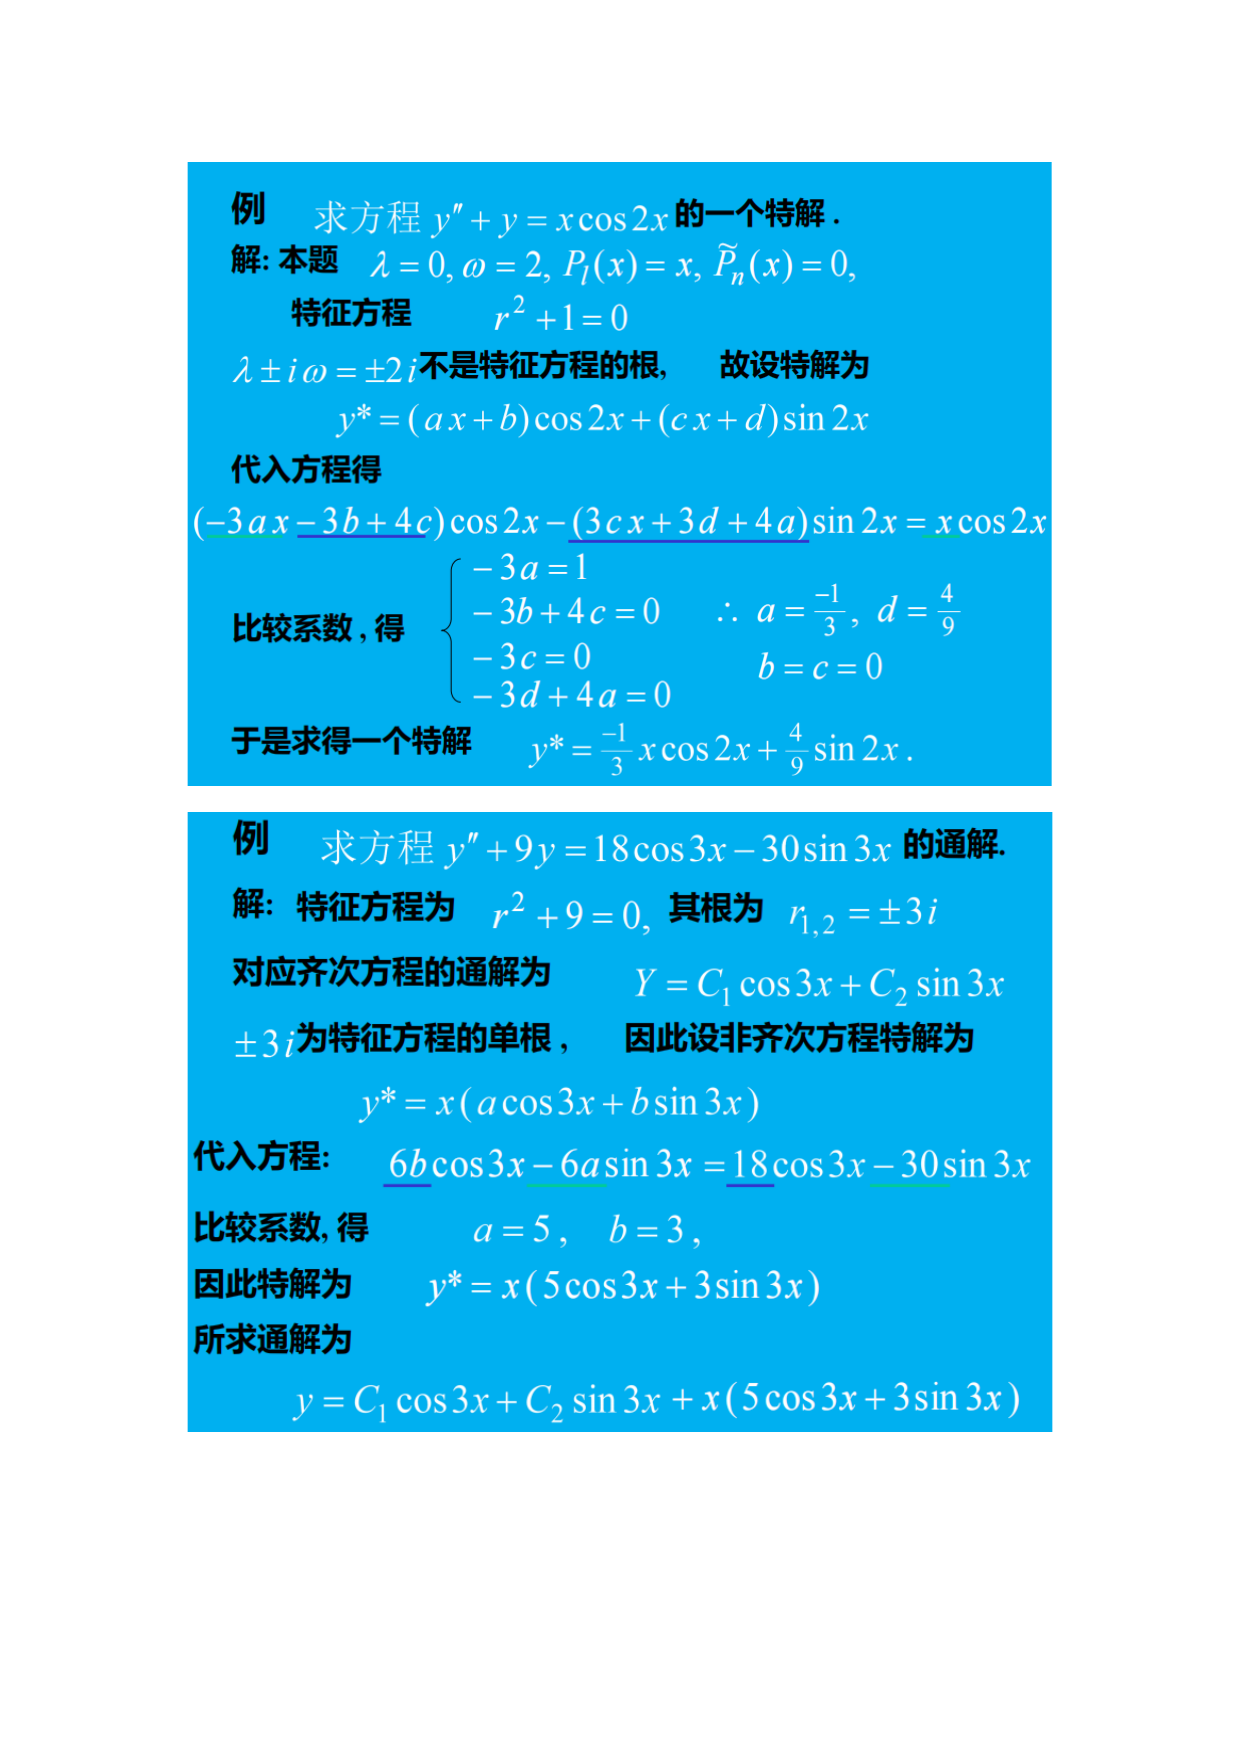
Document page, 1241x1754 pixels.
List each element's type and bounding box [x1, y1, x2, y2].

picture [959, 517, 970, 533]
picture [263, 614, 291, 641]
picture [478, 260, 485, 276]
picture [310, 892, 326, 903]
picture [494, 911, 502, 928]
picture [234, 960, 247, 984]
picture [566, 1283, 579, 1298]
picture [625, 1271, 635, 1280]
picture [652, 846, 659, 861]
picture [760, 653, 773, 679]
picture [298, 957, 327, 986]
picture [471, 1159, 482, 1177]
picture [437, 215, 443, 231]
picture [265, 728, 287, 738]
picture [656, 1098, 667, 1114]
picture [280, 246, 306, 272]
picture [860, 1037, 878, 1050]
picture [682, 1042, 687, 1050]
picture [832, 251, 837, 275]
picture [988, 1392, 1001, 1410]
picture [362, 892, 391, 920]
picture [782, 836, 788, 859]
picture [897, 1383, 907, 1391]
picture [841, 976, 860, 995]
picture [633, 226, 647, 230]
picture [866, 1390, 885, 1409]
picture [323, 831, 353, 864]
picture [590, 405, 603, 416]
picture [258, 1269, 288, 1297]
picture [861, 1024, 877, 1032]
picture [607, 1394, 614, 1412]
picture [982, 515, 990, 532]
picture [266, 957, 295, 985]
picture [708, 1088, 720, 1113]
picture [330, 892, 338, 901]
picture [194, 1328, 207, 1353]
picture [765, 835, 776, 844]
picture [734, 893, 762, 922]
picture [793, 837, 798, 859]
picture [505, 598, 513, 606]
picture [570, 352, 597, 377]
picture [835, 405, 847, 418]
picture [487, 1098, 495, 1114]
picture [309, 260, 319, 272]
picture [626, 1386, 638, 1408]
picture [634, 206, 646, 218]
picture [797, 1159, 807, 1174]
picture [286, 1040, 292, 1057]
picture [767, 1271, 781, 1298]
picture [766, 200, 794, 226]
picture [322, 1269, 350, 1298]
picture [279, 1226, 287, 1232]
picture [738, 744, 746, 760]
picture [483, 1225, 492, 1241]
picture [505, 528, 519, 532]
picture [748, 211, 752, 226]
picture [403, 203, 418, 213]
picture [729, 515, 746, 532]
picture [426, 957, 454, 985]
picture [529, 563, 537, 579]
picture [395, 300, 409, 307]
picture [290, 1213, 320, 1241]
picture [195, 512, 199, 535]
picture [843, 1392, 853, 1410]
picture [663, 845, 668, 859]
picture [905, 830, 933, 857]
picture [788, 256, 792, 277]
picture [456, 1386, 466, 1395]
picture [263, 456, 289, 482]
picture [501, 405, 509, 429]
picture [366, 360, 384, 377]
picture [271, 1326, 286, 1347]
picture [774, 1161, 785, 1177]
picture [338, 1214, 346, 1222]
picture [389, 357, 400, 369]
picture [304, 313, 320, 325]
picture [247, 247, 252, 255]
picture [994, 516, 1004, 532]
picture [655, 215, 664, 230]
picture [322, 736, 330, 753]
picture [944, 830, 964, 851]
picture [906, 1150, 916, 1174]
picture [342, 848, 353, 860]
picture [312, 1031, 326, 1051]
picture [566, 251, 585, 275]
picture [696, 1271, 710, 1298]
picture [791, 1160, 802, 1177]
picture [941, 584, 952, 601]
picture [536, 417, 548, 430]
picture [719, 412, 736, 429]
picture [752, 1167, 762, 1177]
picture [871, 971, 884, 996]
picture [672, 845, 683, 860]
picture [970, 1159, 976, 1177]
picture [457, 969, 467, 984]
picture [1000, 1160, 1009, 1175]
picture [680, 517, 693, 533]
picture [893, 1023, 909, 1034]
picture [746, 978, 754, 983]
picture [816, 413, 824, 430]
picture [405, 971, 422, 984]
picture [478, 1099, 485, 1114]
picture [232, 729, 260, 753]
picture [309, 299, 313, 309]
picture [681, 1096, 687, 1114]
picture [395, 739, 399, 753]
picture [439, 1158, 446, 1164]
picture [480, 966, 485, 980]
picture [452, 519, 462, 533]
picture [554, 1404, 562, 1412]
picture [791, 907, 798, 923]
picture [454, 414, 462, 430]
picture [811, 1272, 818, 1302]
picture [506, 1280, 519, 1298]
picture [340, 469, 344, 481]
picture [741, 980, 752, 996]
picture [977, 1159, 986, 1177]
picture [259, 1215, 276, 1223]
picture [682, 507, 692, 516]
picture [496, 313, 503, 329]
picture [569, 537, 809, 542]
picture [295, 620, 317, 632]
picture [624, 902, 630, 928]
picture [1016, 1160, 1026, 1177]
picture [498, 1392, 516, 1412]
picture [632, 412, 650, 429]
picture [541, 1097, 551, 1114]
picture [587, 507, 600, 533]
picture [430, 1280, 439, 1300]
picture [321, 366, 326, 380]
picture [507, 690, 514, 704]
picture [466, 958, 485, 979]
picture [521, 957, 549, 986]
picture [425, 1024, 453, 1051]
picture [413, 847, 432, 863]
picture [325, 201, 337, 233]
picture [1013, 507, 1025, 522]
picture [673, 1226, 682, 1239]
picture [342, 414, 348, 431]
picture [562, 1150, 578, 1177]
picture [522, 654, 530, 669]
picture [449, 728, 471, 753]
picture [721, 244, 735, 248]
picture [818, 979, 828, 996]
picture [560, 215, 570, 230]
picture [391, 202, 400, 233]
picture [913, 907, 921, 920]
picture [507, 563, 514, 575]
picture [338, 1222, 346, 1241]
picture [826, 915, 833, 924]
picture [778, 980, 789, 994]
picture [227, 1142, 255, 1169]
picture [290, 1325, 320, 1353]
picture [864, 525, 877, 532]
picture [880, 900, 899, 919]
picture [787, 213, 791, 225]
picture [260, 1219, 283, 1231]
picture [301, 1143, 318, 1151]
picture [679, 259, 692, 276]
picture [403, 831, 412, 864]
picture [612, 305, 618, 329]
picture [474, 1228, 481, 1241]
picture [746, 417, 752, 430]
picture [443, 727, 449, 753]
picture [490, 1149, 503, 1177]
picture [371, 260, 388, 277]
picture [950, 978, 958, 996]
picture [653, 599, 659, 623]
picture [580, 1097, 591, 1114]
picture [382, 1087, 395, 1102]
picture [632, 1087, 648, 1114]
picture [396, 507, 411, 532]
picture [721, 1023, 733, 1051]
picture [863, 507, 876, 523]
picture [393, 958, 421, 985]
picture [655, 682, 661, 706]
picture [580, 352, 613, 377]
picture [770, 845, 777, 858]
picture [646, 1395, 656, 1412]
picture [267, 1030, 278, 1053]
picture [831, 743, 835, 760]
picture [353, 207, 382, 233]
picture [825, 352, 838, 360]
picture [511, 352, 518, 359]
picture [623, 1281, 636, 1298]
picture [584, 646, 590, 668]
picture [967, 1383, 981, 1410]
picture [394, 312, 410, 324]
picture [396, 628, 400, 640]
picture [678, 1159, 689, 1177]
picture [383, 300, 393, 325]
picture [823, 1393, 836, 1410]
picture [511, 1159, 522, 1177]
picture [717, 1280, 728, 1298]
picture [468, 518, 477, 533]
picture [510, 414, 516, 426]
picture [848, 1024, 860, 1051]
picture [383, 728, 410, 741]
picture [290, 1269, 315, 1297]
picture [672, 1215, 681, 1225]
picture [960, 838, 964, 852]
picture [521, 564, 528, 579]
picture [773, 1391, 780, 1397]
picture [589, 425, 603, 430]
picture [415, 1397, 422, 1412]
picture [864, 756, 877, 760]
picture [677, 200, 703, 226]
picture [615, 351, 658, 378]
picture [438, 512, 443, 537]
picture [785, 1037, 792, 1049]
picture [678, 745, 685, 760]
picture [518, 598, 532, 623]
picture [421, 1394, 431, 1410]
picture [352, 464, 360, 482]
picture [738, 1023, 782, 1052]
picture [840, 744, 844, 760]
picture [516, 836, 532, 859]
picture [440, 1097, 450, 1114]
picture [697, 745, 707, 760]
picture [503, 1097, 515, 1115]
picture [521, 1097, 530, 1115]
picture [489, 1023, 519, 1051]
picture [226, 1269, 255, 1297]
picture [297, 892, 327, 920]
picture [232, 456, 260, 482]
picture [433, 1159, 445, 1177]
picture [415, 832, 431, 843]
picture [737, 1151, 743, 1177]
picture [324, 247, 331, 261]
picture [945, 1023, 960, 1051]
picture [599, 690, 616, 707]
picture [313, 635, 321, 640]
picture [673, 1390, 692, 1409]
picture [353, 457, 360, 464]
picture [274, 629, 290, 641]
picture [405, 906, 422, 919]
picture [816, 746, 826, 758]
picture [528, 681, 540, 707]
picture [355, 1228, 364, 1240]
picture [832, 1150, 842, 1159]
picture [717, 251, 735, 275]
picture [800, 414, 805, 430]
picture [827, 617, 834, 623]
picture [368, 514, 385, 532]
picture [234, 889, 264, 917]
picture [304, 368, 310, 382]
picture [516, 892, 523, 900]
picture [621, 305, 627, 329]
picture [574, 1394, 585, 1412]
picture [814, 664, 822, 679]
picture [258, 1336, 287, 1352]
picture [429, 252, 435, 275]
picture [234, 821, 267, 854]
picture [298, 1395, 305, 1413]
picture [566, 305, 570, 329]
picture [927, 1024, 941, 1033]
picture [886, 596, 897, 621]
picture [922, 1152, 931, 1177]
picture [430, 727, 437, 738]
picture [488, 842, 506, 860]
picture [767, 259, 777, 276]
picture [815, 516, 825, 532]
picture [841, 351, 868, 378]
picture [811, 351, 839, 377]
picture [575, 644, 580, 668]
picture [480, 351, 538, 377]
picture [605, 214, 611, 230]
picture [821, 844, 826, 861]
picture [580, 216, 591, 231]
picture [540, 845, 548, 861]
picture [801, 510, 807, 536]
picture [591, 1394, 595, 1412]
picture [759, 742, 776, 760]
picture [565, 1097, 573, 1111]
picture [574, 511, 579, 536]
picture [684, 743, 693, 758]
picture [968, 829, 997, 858]
picture [270, 1269, 287, 1280]
picture [577, 681, 593, 706]
picture [796, 199, 820, 226]
picture [858, 835, 868, 844]
picture [1034, 516, 1043, 533]
picture [604, 1280, 615, 1298]
picture [373, 470, 377, 481]
picture [727, 1387, 733, 1414]
picture [773, 410, 777, 430]
picture [411, 1149, 426, 1177]
picture [629, 251, 636, 282]
picture [562, 1088, 571, 1096]
picture [899, 988, 906, 995]
picture [249, 517, 257, 533]
picture [787, 516, 794, 533]
picture [439, 252, 444, 273]
picture [758, 979, 769, 996]
picture [363, 1097, 371, 1115]
picture [689, 1034, 699, 1050]
picture [290, 1142, 302, 1169]
picture [727, 1097, 738, 1114]
picture [732, 273, 738, 284]
picture [916, 1392, 927, 1409]
picture [761, 352, 775, 360]
picture [301, 631, 310, 641]
picture [330, 894, 359, 920]
picture [739, 273, 743, 284]
picture [537, 311, 555, 329]
picture [604, 1095, 622, 1114]
picture [312, 1326, 319, 1334]
picture [449, 845, 457, 862]
picture [237, 1032, 255, 1052]
picture [459, 1396, 467, 1409]
picture [409, 366, 415, 382]
picture [644, 1280, 655, 1298]
picture [255, 193, 264, 223]
picture [296, 616, 314, 624]
picture [551, 735, 562, 749]
picture [535, 744, 541, 761]
picture [506, 554, 513, 562]
picture [606, 1159, 617, 1177]
picture [817, 1023, 846, 1051]
picture [895, 1392, 909, 1410]
picture [521, 1023, 550, 1052]
picture [400, 217, 419, 232]
picture [289, 366, 295, 382]
picture [620, 1225, 626, 1238]
picture [521, 693, 527, 707]
picture [330, 971, 337, 982]
picture [766, 1393, 779, 1410]
picture [662, 745, 673, 760]
picture [929, 907, 935, 924]
picture [932, 1152, 937, 1176]
picture [833, 425, 847, 430]
picture [267, 1230, 275, 1241]
picture [276, 516, 287, 533]
picture [393, 1023, 422, 1051]
picture [667, 1278, 686, 1297]
picture [323, 728, 330, 735]
picture [558, 413, 567, 428]
picture [582, 1160, 589, 1177]
picture [783, 1391, 799, 1410]
picture [440, 900, 453, 920]
picture [910, 898, 919, 906]
picture [737, 200, 763, 214]
picture [943, 619, 954, 635]
picture [195, 1213, 228, 1241]
picture [582, 266, 588, 284]
picture [257, 516, 265, 533]
picture [527, 1096, 536, 1114]
picture [504, 958, 518, 967]
picture [1013, 528, 1026, 532]
picture [504, 681, 513, 689]
picture [644, 744, 652, 760]
picture [502, 607, 514, 624]
picture [626, 1024, 653, 1051]
picture [323, 252, 337, 271]
picture [878, 606, 886, 622]
picture [826, 1383, 835, 1392]
picture [789, 1280, 802, 1298]
picture [595, 253, 601, 280]
picture [339, 741, 347, 753]
picture [918, 980, 929, 994]
picture [375, 623, 385, 641]
picture [526, 516, 536, 533]
picture [657, 1023, 686, 1051]
picture [540, 351, 568, 378]
picture [851, 1160, 861, 1177]
picture [600, 1394, 605, 1412]
picture [717, 735, 729, 747]
picture [450, 366, 478, 378]
picture [706, 1392, 719, 1410]
picture [939, 516, 951, 533]
picture [803, 1392, 814, 1410]
picture [461, 1091, 467, 1117]
picture [426, 892, 441, 920]
picture [624, 1158, 628, 1176]
picture [607, 517, 617, 533]
picture [361, 832, 393, 864]
picture [541, 605, 559, 622]
picture [596, 215, 604, 231]
picture [936, 841, 965, 857]
picture [546, 1275, 559, 1296]
picture [753, 1093, 758, 1117]
picture [362, 1023, 369, 1032]
picture [272, 966, 296, 984]
picture [792, 1034, 814, 1052]
picture [528, 251, 540, 265]
picture [524, 410, 528, 432]
picture [864, 735, 877, 750]
picture [805, 846, 816, 859]
picture [862, 845, 869, 857]
picture [591, 609, 599, 624]
picture [839, 515, 852, 532]
picture [698, 1024, 718, 1051]
picture [672, 415, 681, 430]
picture [943, 978, 949, 996]
picture [469, 833, 478, 841]
picture [653, 514, 670, 532]
picture [262, 360, 279, 377]
picture [437, 1037, 454, 1050]
picture [972, 969, 982, 993]
picture [961, 1159, 966, 1177]
picture [631, 516, 643, 533]
picture [305, 1270, 319, 1279]
picture [785, 416, 795, 428]
picture [613, 850, 617, 860]
picture [232, 193, 257, 223]
picture [1012, 1385, 1018, 1415]
picture [194, 1142, 224, 1169]
picture [502, 652, 514, 669]
picture [634, 902, 640, 926]
picture [474, 1395, 485, 1412]
picture [409, 409, 414, 431]
picture [527, 272, 541, 276]
picture [536, 1221, 548, 1237]
picture [778, 991, 786, 996]
picture [876, 656, 882, 678]
picture [760, 363, 777, 378]
picture [336, 222, 346, 230]
picture [700, 518, 706, 533]
picture [611, 259, 624, 276]
picture [550, 688, 567, 706]
picture [610, 1215, 619, 1242]
picture [301, 1155, 320, 1169]
picture [299, 1023, 313, 1052]
picture [597, 836, 603, 861]
picture [751, 361, 760, 376]
picture [568, 598, 584, 623]
picture [322, 1325, 350, 1353]
picture [671, 917, 681, 922]
picture [590, 1159, 599, 1177]
picture [505, 215, 510, 231]
picture [659, 1149, 671, 1175]
picture [344, 507, 358, 532]
picture [660, 408, 665, 433]
picture [323, 301, 350, 325]
picture [975, 518, 985, 533]
picture [325, 507, 335, 516]
picture [634, 846, 647, 861]
picture [755, 405, 765, 429]
picture [959, 1031, 973, 1051]
picture [779, 1159, 787, 1164]
picture [637, 969, 647, 996]
picture [292, 456, 320, 482]
picture [231, 507, 241, 530]
picture [751, 255, 755, 278]
picture [329, 1023, 391, 1051]
picture [752, 1151, 766, 1176]
picture [489, 957, 519, 985]
picture [449, 1271, 461, 1286]
picture [809, 414, 814, 430]
picture [438, 363, 447, 372]
picture [232, 246, 255, 272]
picture [338, 957, 391, 985]
picture [838, 844, 845, 861]
picture [846, 743, 853, 760]
picture [802, 979, 811, 992]
picture [472, 212, 489, 230]
picture [708, 507, 718, 533]
picture [421, 353, 447, 378]
picture [234, 614, 261, 641]
picture [292, 727, 320, 753]
picture [323, 300, 330, 307]
picture [817, 201, 823, 208]
picture [435, 1397, 446, 1412]
picture [614, 836, 628, 859]
picture [829, 624, 834, 632]
picture [884, 516, 895, 533]
picture [745, 1389, 758, 1405]
picture [758, 610, 764, 622]
picture [712, 845, 722, 861]
picture [841, 252, 847, 275]
picture [527, 1274, 533, 1301]
picture [453, 352, 475, 362]
picture [454, 204, 462, 211]
picture [235, 366, 247, 381]
picture [403, 1394, 411, 1399]
picture [945, 1160, 956, 1176]
picture [323, 614, 352, 641]
picture [688, 1096, 696, 1114]
picture [504, 643, 513, 651]
picture [567, 901, 582, 927]
picture [393, 893, 421, 920]
picture [835, 1160, 844, 1173]
picture [477, 516, 482, 532]
picture [376, 615, 383, 623]
picture [506, 507, 518, 521]
picture [425, 418, 432, 430]
picture [644, 599, 650, 623]
picture [886, 744, 894, 760]
picture [435, 415, 441, 430]
picture [693, 835, 703, 844]
picture [716, 756, 729, 760]
picture [786, 1024, 792, 1031]
picture [322, 854, 330, 859]
picture [590, 1279, 599, 1297]
picture [342, 1023, 358, 1034]
picture [766, 605, 774, 622]
picture [790, 724, 801, 740]
picture [380, 251, 385, 259]
picture [756, 508, 771, 532]
picture [665, 682, 670, 706]
picture [292, 299, 301, 325]
picture [793, 1023, 814, 1035]
picture [451, 1159, 461, 1177]
picture [713, 894, 731, 922]
picture [990, 979, 1000, 996]
picture [353, 299, 380, 325]
picture [632, 1159, 638, 1176]
picture [552, 415, 562, 430]
picture [697, 845, 704, 857]
picture [912, 1023, 940, 1051]
picture [830, 844, 835, 861]
picture [856, 414, 864, 430]
picture [743, 1279, 757, 1297]
picture [391, 1150, 406, 1177]
picture [355, 1387, 369, 1412]
picture [764, 978, 775, 993]
picture [195, 1270, 222, 1297]
picture [615, 214, 625, 229]
picture [226, 1213, 256, 1241]
picture [880, 1023, 910, 1051]
picture [934, 978, 939, 996]
picture [538, 908, 557, 927]
picture [258, 1141, 287, 1170]
picture [672, 1096, 676, 1114]
picture [251, 1288, 256, 1296]
picture [721, 351, 749, 378]
picture [942, 1391, 956, 1409]
picture [337, 968, 358, 985]
picture [800, 969, 809, 978]
picture [670, 893, 711, 921]
picture [238, 1228, 255, 1241]
picture [397, 1398, 410, 1412]
picture [262, 742, 290, 754]
picture [698, 414, 706, 430]
picture [458, 1024, 486, 1051]
picture [698, 970, 712, 996]
picture [571, 414, 581, 428]
picture [516, 295, 523, 302]
picture [322, 457, 331, 482]
picture [464, 260, 472, 277]
picture [639, 1158, 646, 1176]
picture [226, 1324, 256, 1353]
picture [811, 1161, 822, 1175]
picture [280, 1333, 286, 1348]
picture [298, 517, 426, 537]
picture [487, 516, 497, 532]
picture [877, 845, 886, 861]
picture [583, 1280, 594, 1298]
picture [999, 1150, 1008, 1159]
picture [413, 727, 441, 753]
picture [249, 957, 264, 985]
picture [527, 1387, 541, 1412]
picture [612, 414, 620, 430]
picture [778, 520, 784, 533]
picture [867, 654, 872, 678]
picture [781, 351, 809, 377]
picture [458, 1158, 467, 1176]
picture [358, 405, 370, 418]
picture [207, 1327, 224, 1353]
